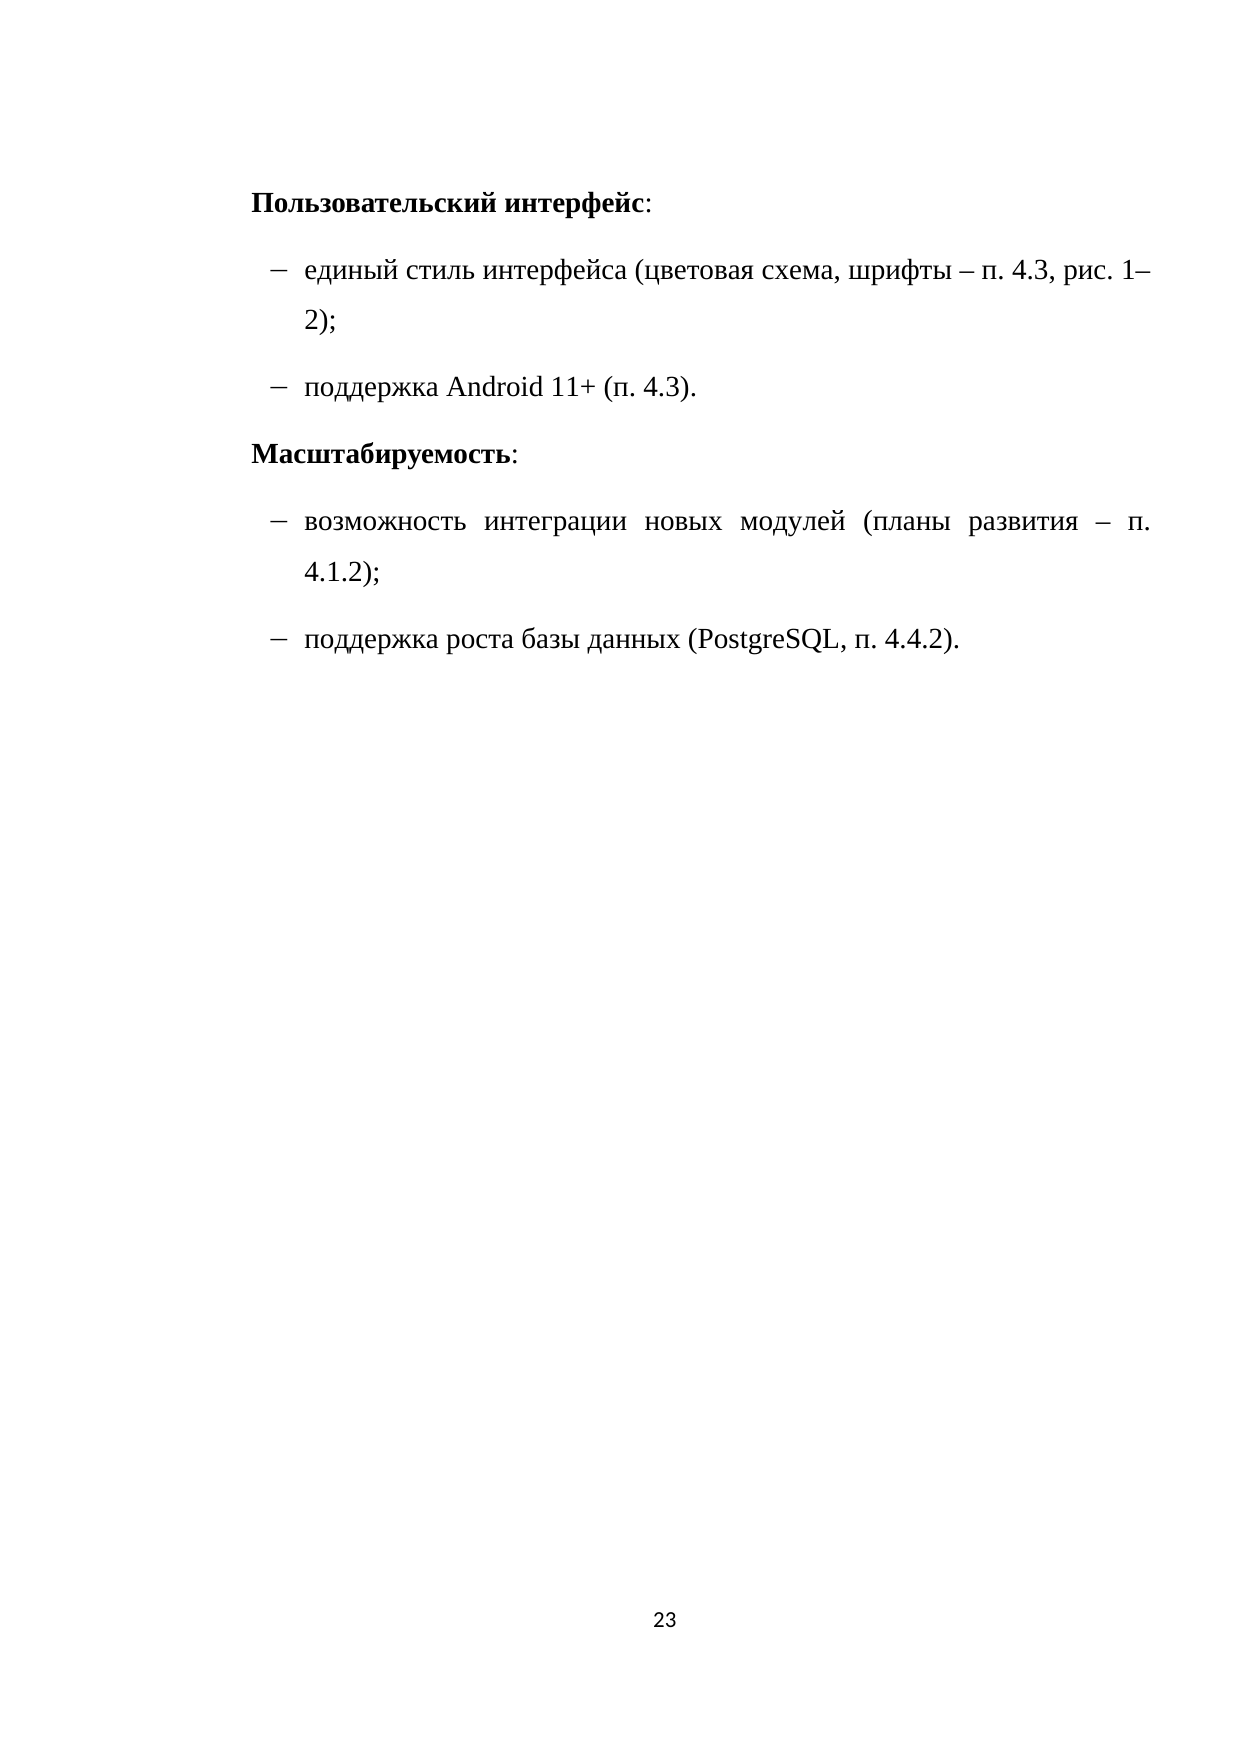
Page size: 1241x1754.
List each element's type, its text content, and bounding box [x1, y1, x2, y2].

text Пользовательский интерфейс: [177, 185, 1152, 219]
text Масштабируемость: [177, 437, 1152, 470]
text поддержка Android 11+ (п. 4.3). [267, 369, 1152, 403]
text поддержка роста базы данных (PostgreSQL, п. 4.4.2). [267, 621, 1152, 654]
text возможность интеграции новых модулей (планы развития – п. 4.1.2); [267, 503, 1152, 587]
text единый стиль интерфейса (цветовая схема, шрифты – п. 4.3, рис. 1–2); [267, 252, 1152, 336]
